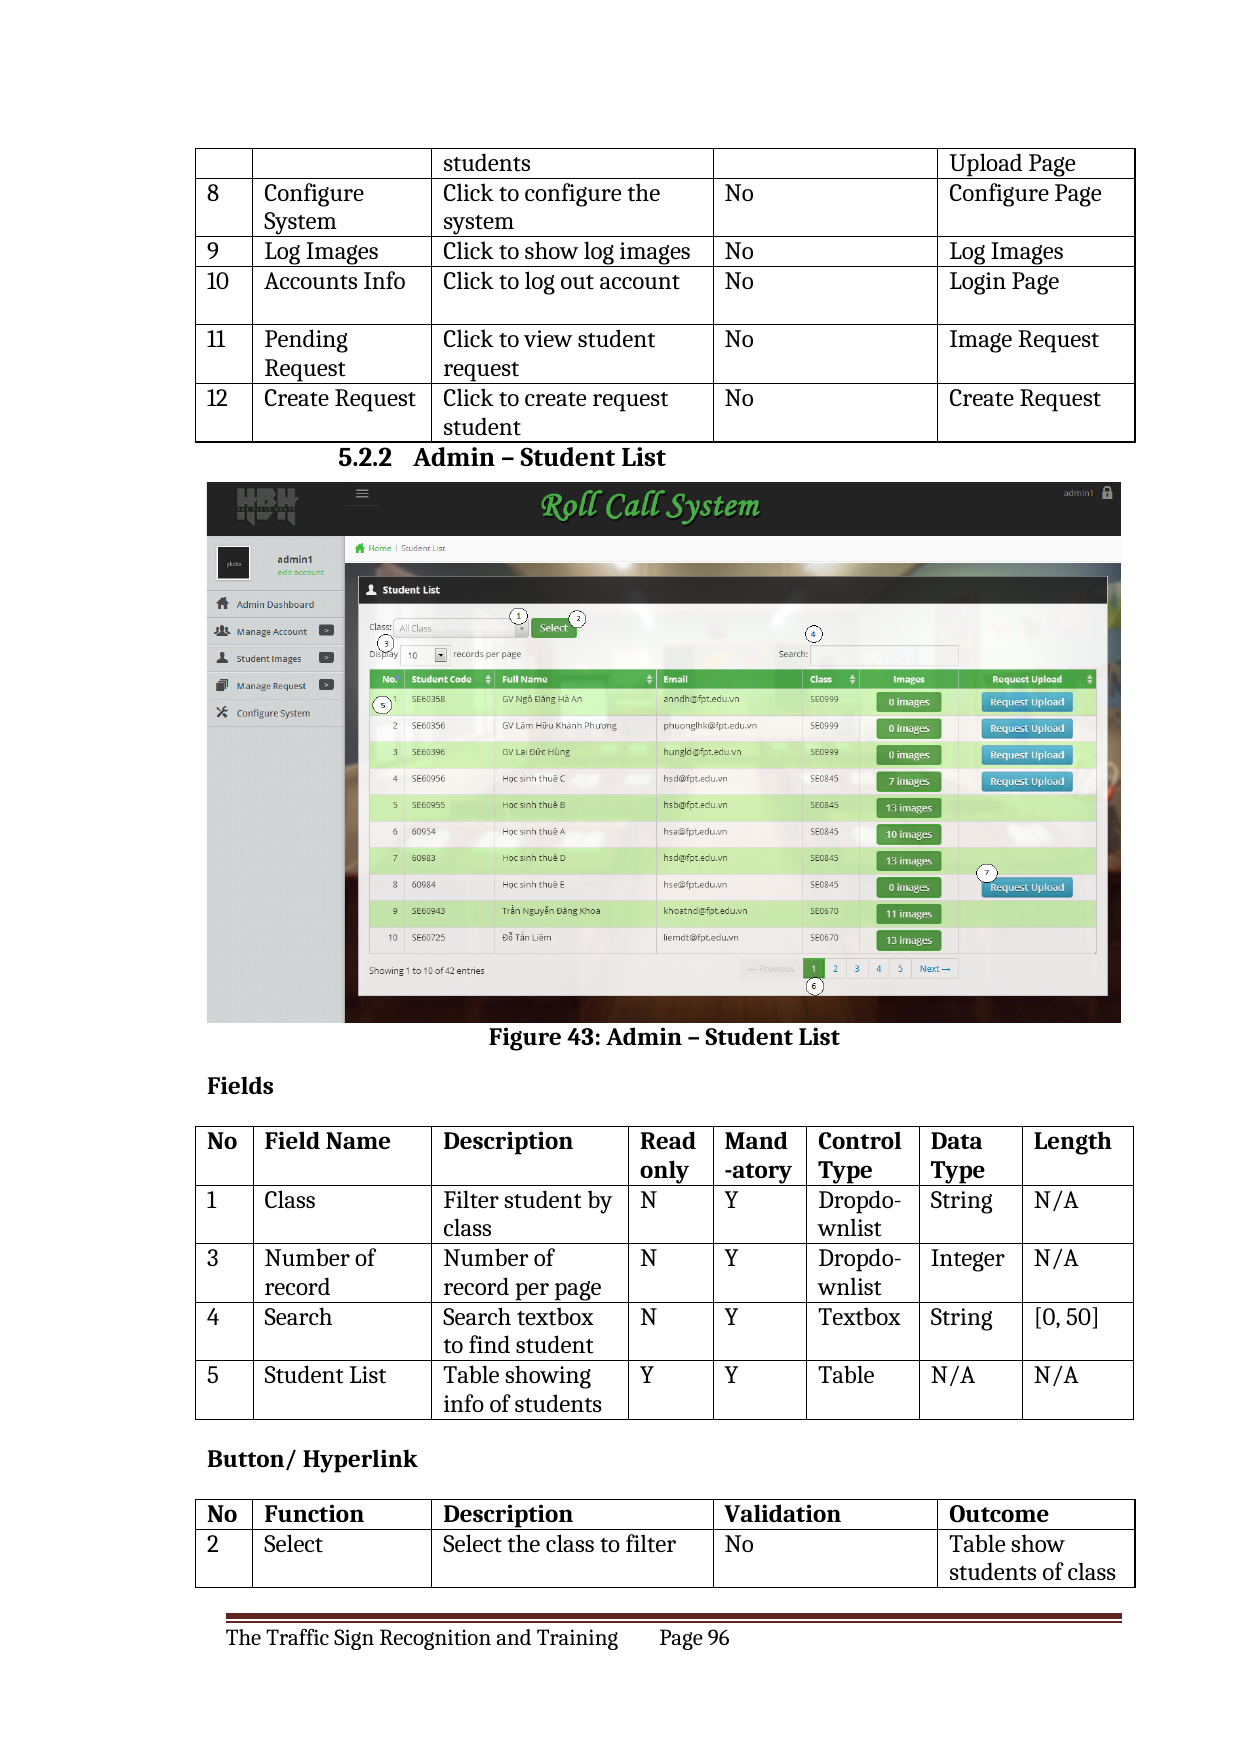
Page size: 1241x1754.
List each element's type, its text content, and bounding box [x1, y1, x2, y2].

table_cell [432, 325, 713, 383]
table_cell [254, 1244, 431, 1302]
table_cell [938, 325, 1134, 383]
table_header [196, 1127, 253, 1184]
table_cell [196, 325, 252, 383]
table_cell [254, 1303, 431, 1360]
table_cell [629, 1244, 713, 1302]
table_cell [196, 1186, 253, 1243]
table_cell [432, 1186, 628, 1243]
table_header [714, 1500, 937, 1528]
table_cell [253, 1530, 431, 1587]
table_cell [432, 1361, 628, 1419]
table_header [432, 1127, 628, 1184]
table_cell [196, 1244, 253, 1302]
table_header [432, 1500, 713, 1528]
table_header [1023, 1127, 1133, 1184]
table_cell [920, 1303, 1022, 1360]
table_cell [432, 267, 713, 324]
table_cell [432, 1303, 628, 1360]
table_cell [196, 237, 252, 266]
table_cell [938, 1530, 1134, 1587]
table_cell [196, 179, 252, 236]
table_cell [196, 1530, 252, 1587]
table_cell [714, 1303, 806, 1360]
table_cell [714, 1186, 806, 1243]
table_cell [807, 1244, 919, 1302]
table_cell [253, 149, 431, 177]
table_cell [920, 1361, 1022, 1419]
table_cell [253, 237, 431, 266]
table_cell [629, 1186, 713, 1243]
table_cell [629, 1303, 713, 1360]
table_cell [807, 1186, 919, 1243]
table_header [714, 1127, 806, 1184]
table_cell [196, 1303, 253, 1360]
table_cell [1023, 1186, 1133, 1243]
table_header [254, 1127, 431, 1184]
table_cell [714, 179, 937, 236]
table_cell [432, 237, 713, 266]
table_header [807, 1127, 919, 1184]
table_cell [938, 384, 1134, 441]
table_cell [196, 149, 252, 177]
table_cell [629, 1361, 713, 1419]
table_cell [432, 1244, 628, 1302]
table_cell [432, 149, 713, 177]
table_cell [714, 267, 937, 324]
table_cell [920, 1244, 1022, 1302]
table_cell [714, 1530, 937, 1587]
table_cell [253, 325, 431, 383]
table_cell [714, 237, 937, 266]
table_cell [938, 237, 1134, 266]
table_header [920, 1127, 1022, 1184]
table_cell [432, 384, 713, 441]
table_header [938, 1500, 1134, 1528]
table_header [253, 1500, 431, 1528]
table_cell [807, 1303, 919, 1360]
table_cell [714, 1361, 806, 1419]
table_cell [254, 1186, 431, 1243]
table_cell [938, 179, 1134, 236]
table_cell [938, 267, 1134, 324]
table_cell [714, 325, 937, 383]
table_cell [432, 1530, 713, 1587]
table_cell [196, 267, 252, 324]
picture [206, 482, 1121, 1023]
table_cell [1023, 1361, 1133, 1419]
text Button/ Hyperlink [207, 1445, 1122, 1473]
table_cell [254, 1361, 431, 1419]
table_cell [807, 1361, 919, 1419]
subtitle Admin – Student List [338, 443, 1122, 474]
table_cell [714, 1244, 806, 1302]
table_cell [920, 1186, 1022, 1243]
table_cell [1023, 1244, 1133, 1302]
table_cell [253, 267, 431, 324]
text Fields [207, 1072, 1122, 1101]
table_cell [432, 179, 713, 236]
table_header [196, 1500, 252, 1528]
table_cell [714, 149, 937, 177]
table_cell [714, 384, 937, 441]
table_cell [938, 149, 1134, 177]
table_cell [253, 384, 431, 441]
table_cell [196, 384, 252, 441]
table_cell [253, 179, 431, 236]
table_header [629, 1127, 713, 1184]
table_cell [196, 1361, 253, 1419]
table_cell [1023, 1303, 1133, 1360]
